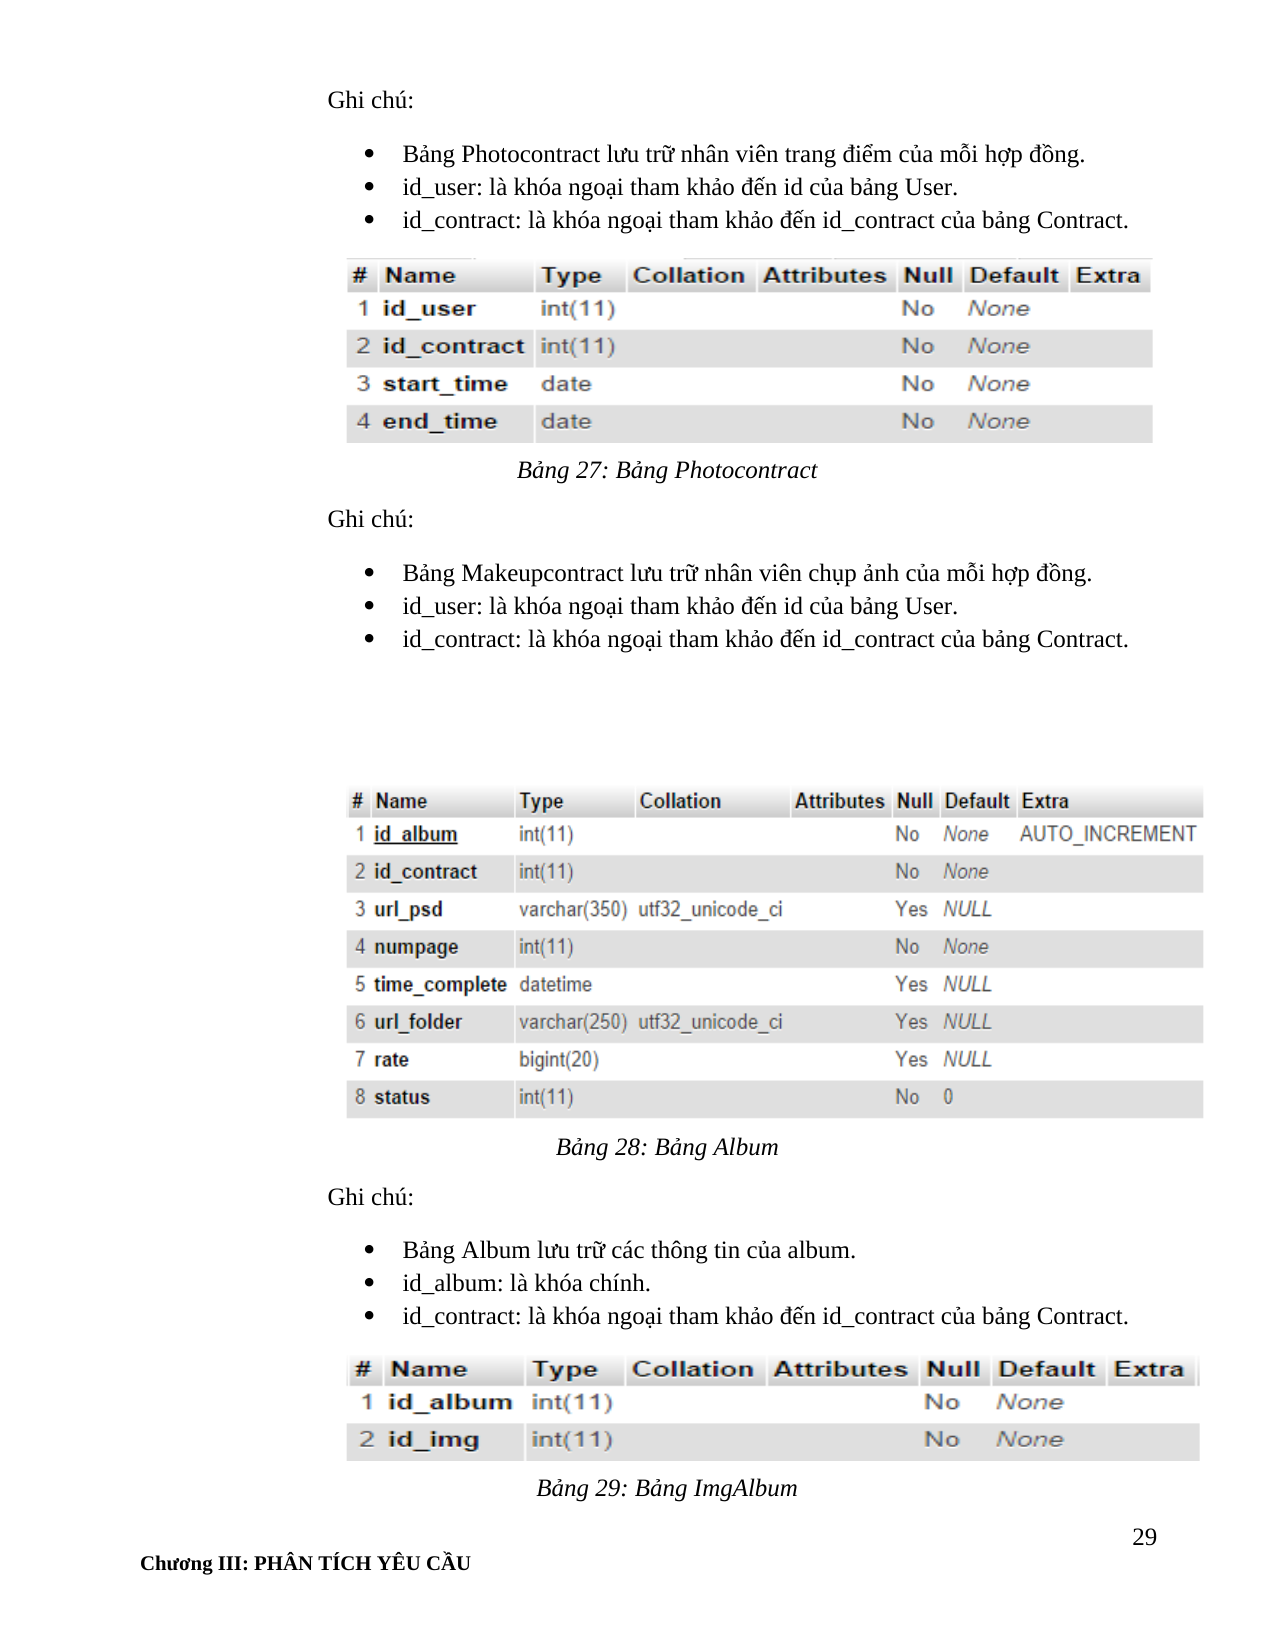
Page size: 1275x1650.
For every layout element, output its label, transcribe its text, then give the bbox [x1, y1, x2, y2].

picture [346, 258, 1153, 443]
picture [346, 1355, 1200, 1461]
text Ghi chú: [177, 85, 1157, 114]
list id_user: là khóa ngoại tham khảo đến id của bảng User. [365, 591, 1157, 620]
list Bảng Makeupcontract lưu trữ nhân viên chụp ảnh của mỗi hợp đồng. [365, 558, 1157, 587]
list Bảng Album lưu trữ các thông tin của album. [365, 1235, 1157, 1264]
list id_contract: là khóa ngoại tham khảo đến id_contract của bảng Contract. [365, 1301, 1157, 1330]
list id_user: là khóa ngoại tham khảo đến id của bảng User. [365, 172, 1157, 201]
list id_contract: là khóa ngoại tham khảo đến id_contract của bảng Contract. [365, 205, 1157, 233]
picture [346, 785, 1204, 1120]
list Bảng Photocontract lưu trữ nhân viên trang điểm của mỗi hợp đồng. [365, 139, 1157, 167]
text Bảng 27: Bảng Photocontract [177, 455, 1157, 484]
text Ghi chú: [177, 504, 1157, 533]
text Bảng 29: Bảng ImgAlbum [177, 1473, 1157, 1502]
list id_contract: là khóa ngoại tham khảo đến id_contract của bảng Contract. [365, 624, 1157, 653]
list id_album: là khóa chính. [365, 1268, 1157, 1297]
text Ghi chú: [177, 1182, 1157, 1210]
text Bảng 28: Bảng Album [177, 1132, 1157, 1161]
